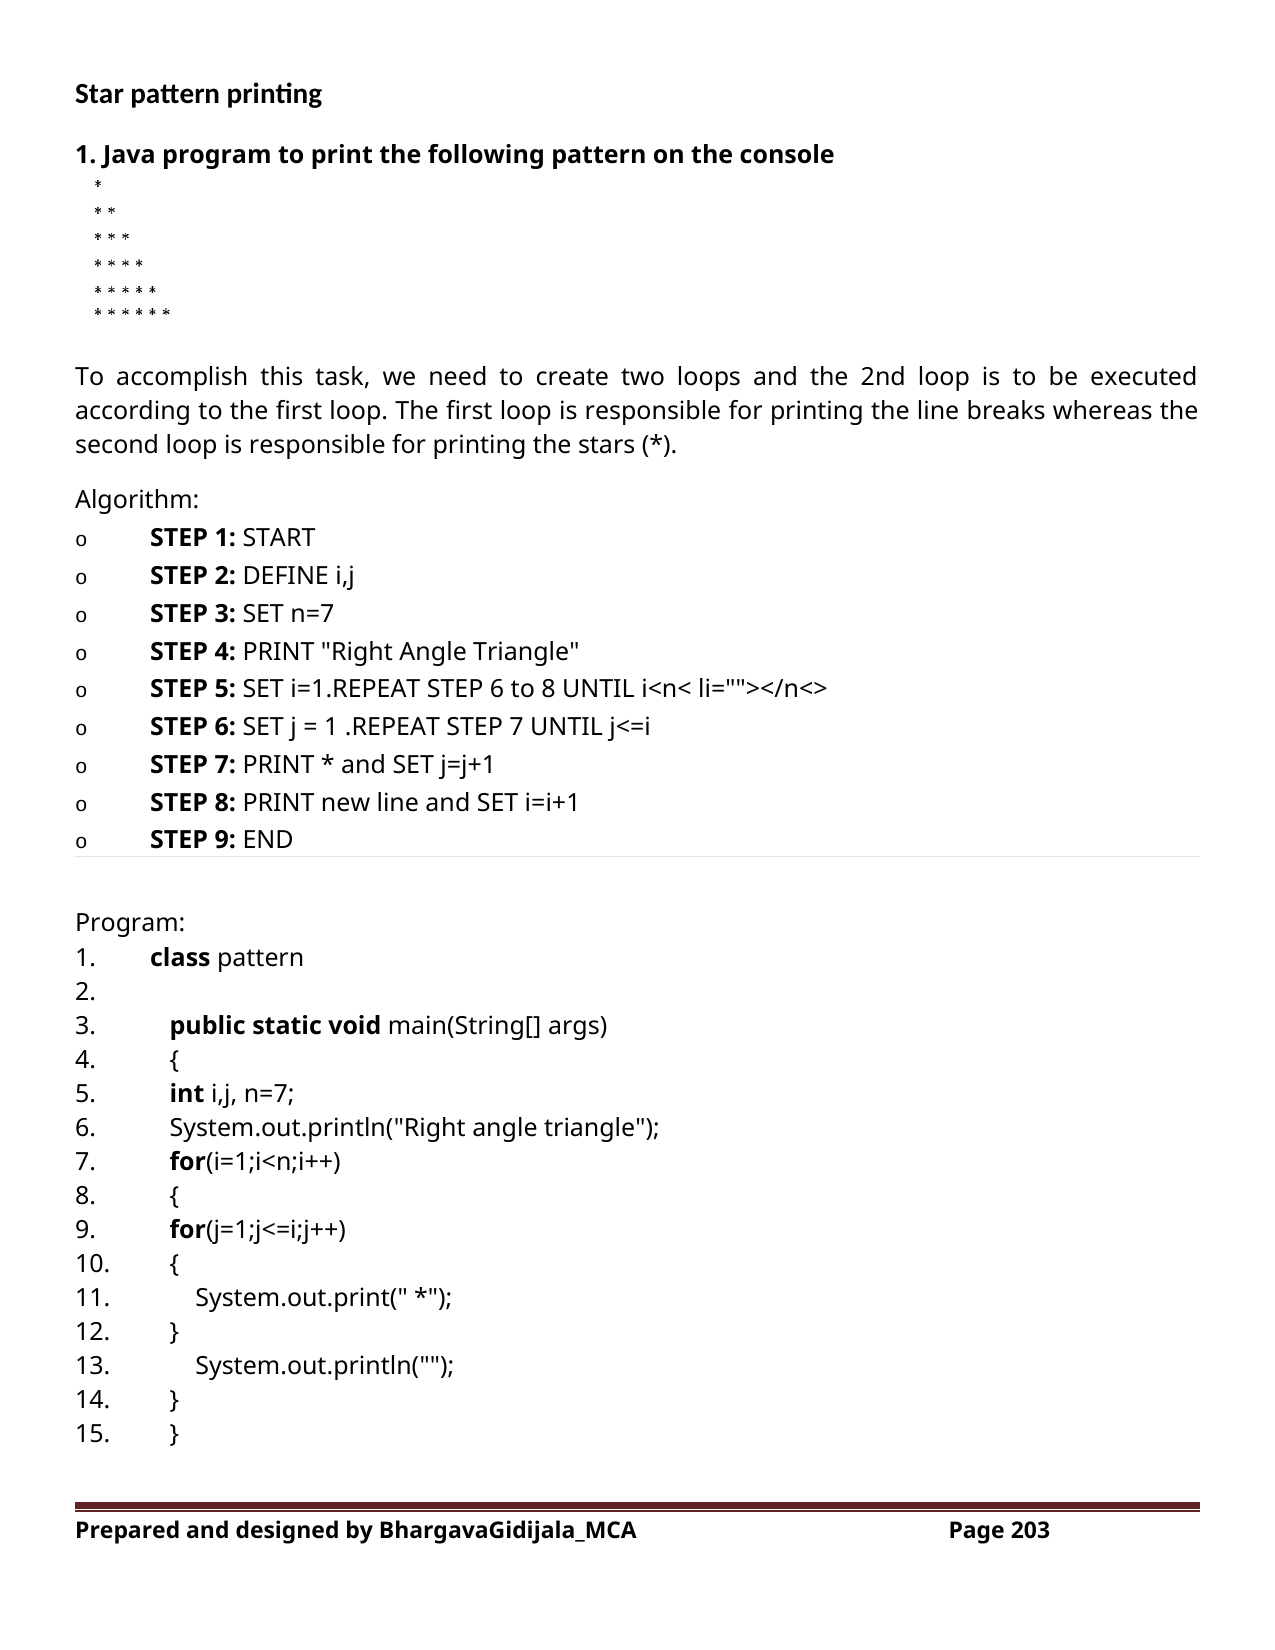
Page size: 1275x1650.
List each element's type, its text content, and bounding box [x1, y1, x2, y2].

picture [75, 170, 198, 326]
list System.out.print(" *"); [75, 1280, 1200, 1314]
list { [75, 1178, 1200, 1212]
list } [75, 1416, 1200, 1450]
list int i,j, n=7; [75, 1075, 1200, 1109]
subtitle 1. Java program to print the following pattern on the console [75, 137, 1200, 171]
text To accomplish this task, we need to create two loops and the 2nd loop is to be executed according to the first loop. The first loop is responsible for printing the line breaks whereas the second loop is responsible for printing the stars (*). [75, 359, 1200, 461]
list for(i=1;i<n;i++) [75, 1143, 1200, 1178]
subtitle Program: [75, 905, 1200, 939]
list { [75, 1246, 1200, 1280]
list { [75, 1041, 1200, 1075]
list STEP 4: PRINT "Right Angle Triangle" [75, 633, 1200, 667]
list for(j=1;j<=i;j++) [75, 1212, 1200, 1246]
list } [75, 1314, 1200, 1348]
subtitle Algorithm: [75, 482, 1200, 516]
text Star pattern printing [75, 75, 1200, 111]
list STEP 6: SET j = 1 .REPEAT STEP 7 UNTIL j<=i [75, 709, 1200, 743]
list System.out.println("Right angle triangle"); [75, 1109, 1200, 1143]
list STEP 5: SET i=1.REPEAT STEP 6 to 8 UNTIL i<n< li=""></n<> [75, 671, 1200, 705]
list STEP 1: START [75, 520, 1200, 554]
list STEP 3: SET n=7 [75, 595, 1200, 629]
list public static void main(String[] args) [75, 1007, 1200, 1041]
list STEP 8: PRINT new line and SET i=i+1 [75, 784, 1200, 818]
list STEP 9: END [75, 822, 1200, 856]
list STEP 2: DEFINE i,j [75, 557, 1200, 592]
list STEP 7: PRINT * and SET j=j+1 [75, 747, 1200, 781]
list class pattern [75, 939, 1200, 973]
list System.out.println(""); [75, 1348, 1200, 1382]
list } [75, 1382, 1200, 1416]
